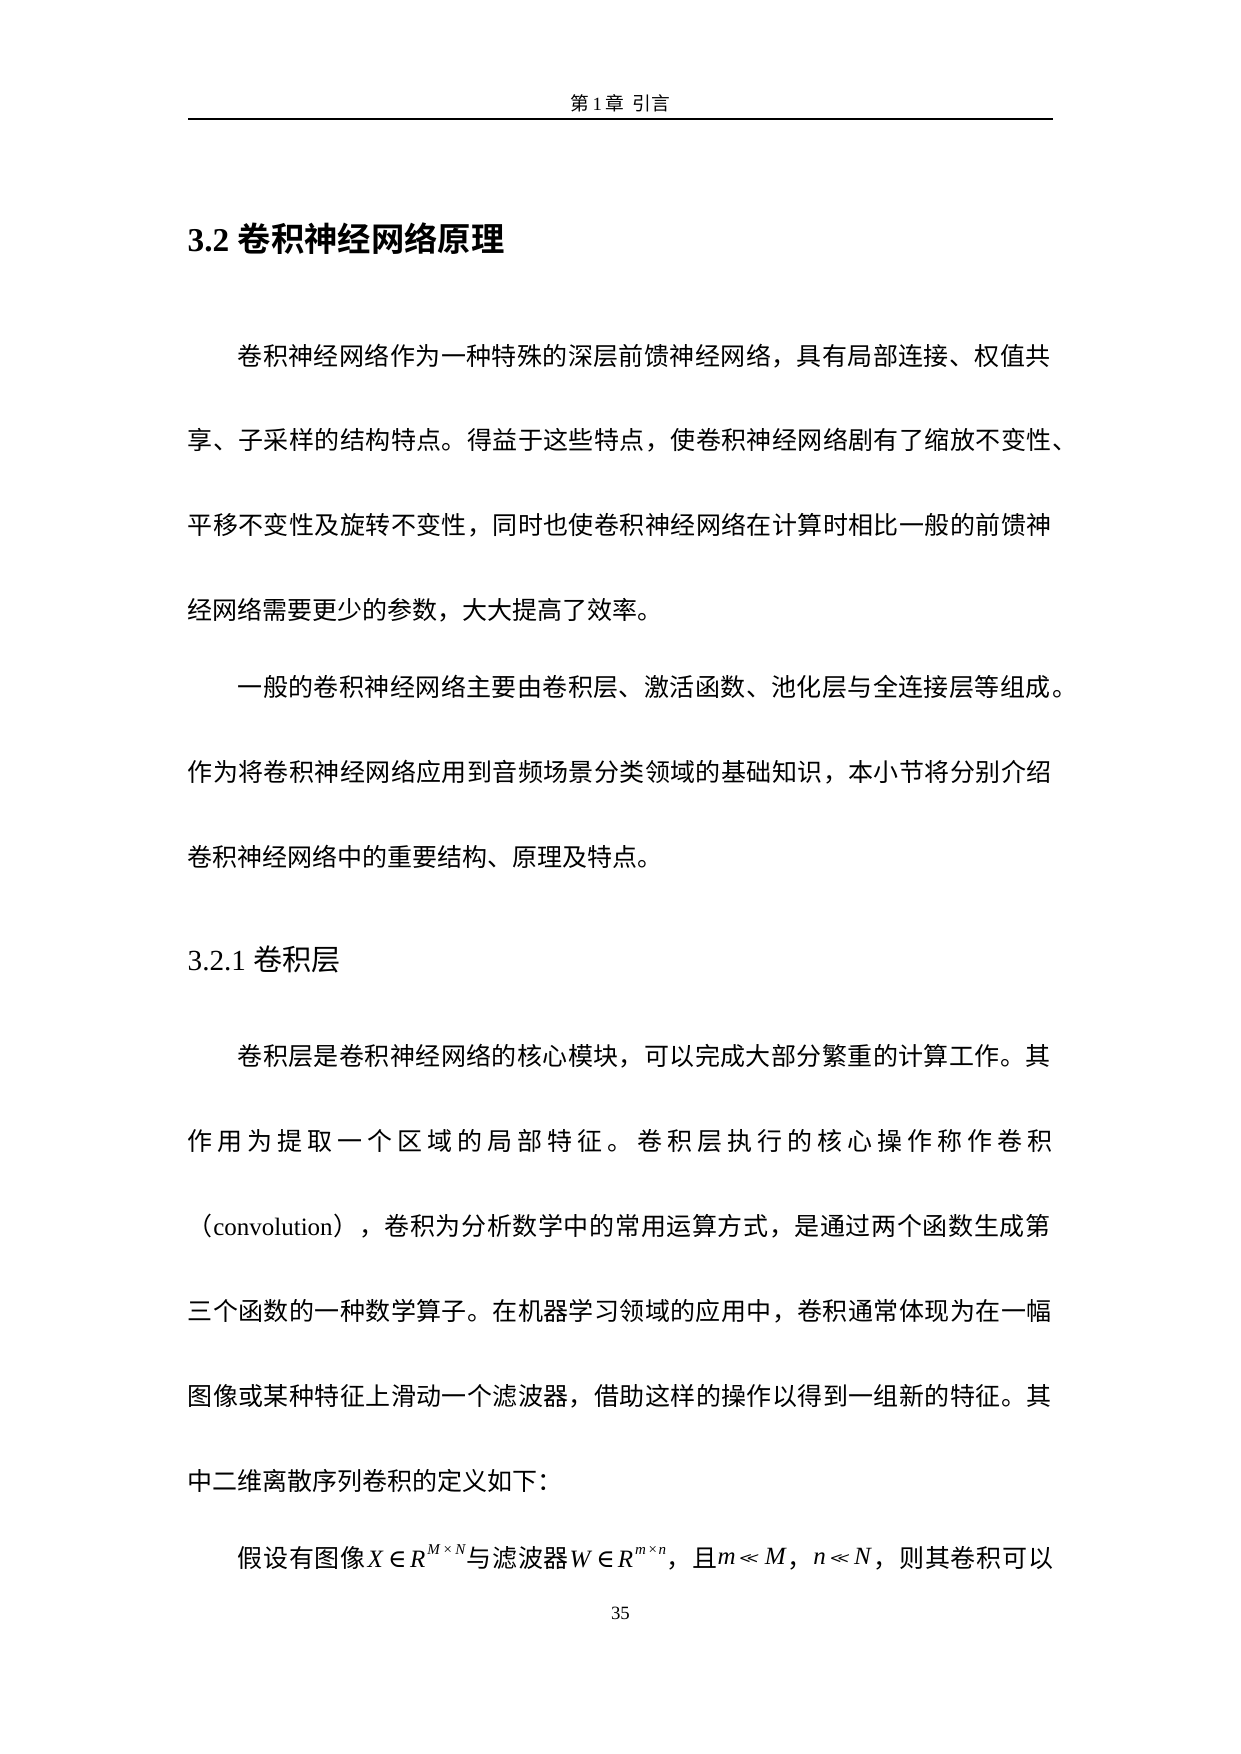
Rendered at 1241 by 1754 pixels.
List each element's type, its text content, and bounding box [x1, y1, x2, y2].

subtitle 3.2 卷积神经网络原理 [187, 203, 1053, 271]
text 卷积层是卷积神经网络的核心模块，可以完成大部分繁重的计算工作。其作用为提取一个区域的局部特征。卷积层执行的核心操作称作卷积（convolution），卷积为分析数学中的常用运算方式，是通过两个函数生成第三个函数的一种数学算子。在机器学习领域的应用中，卷积通常体现为在一幅图像或某种特征上滑动一个滤波器，借助这样的操作以得到一组新的特征。其中二维离散序列卷积的定义如下： [187, 1021, 1053, 1513]
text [187, 1522, 1053, 1590]
text 卷积神经网络作为一种特殊的深层前馈神经网络，具有局部连接、权值共享、子采样的结构特点。得益于这些特点，使卷积神经网络剧有了缩放不变性、平移不变性及旋转不变性，同时也使卷积神经网络在计算时相比一般的前馈神经网络需要更少的参数，大大提高了效率。 [187, 320, 1053, 643]
text 一般的卷积神经网络主要由卷积层、激活函数、池化层与全连接层等组成。作为将卷积神经网络应用到音频场景分类领域的基础知识，本小节将分别介绍卷积神经网络中的重要结构、原理及特点。 [187, 652, 1053, 889]
subtitle 3.2.1 卷积层 [187, 923, 1053, 991]
